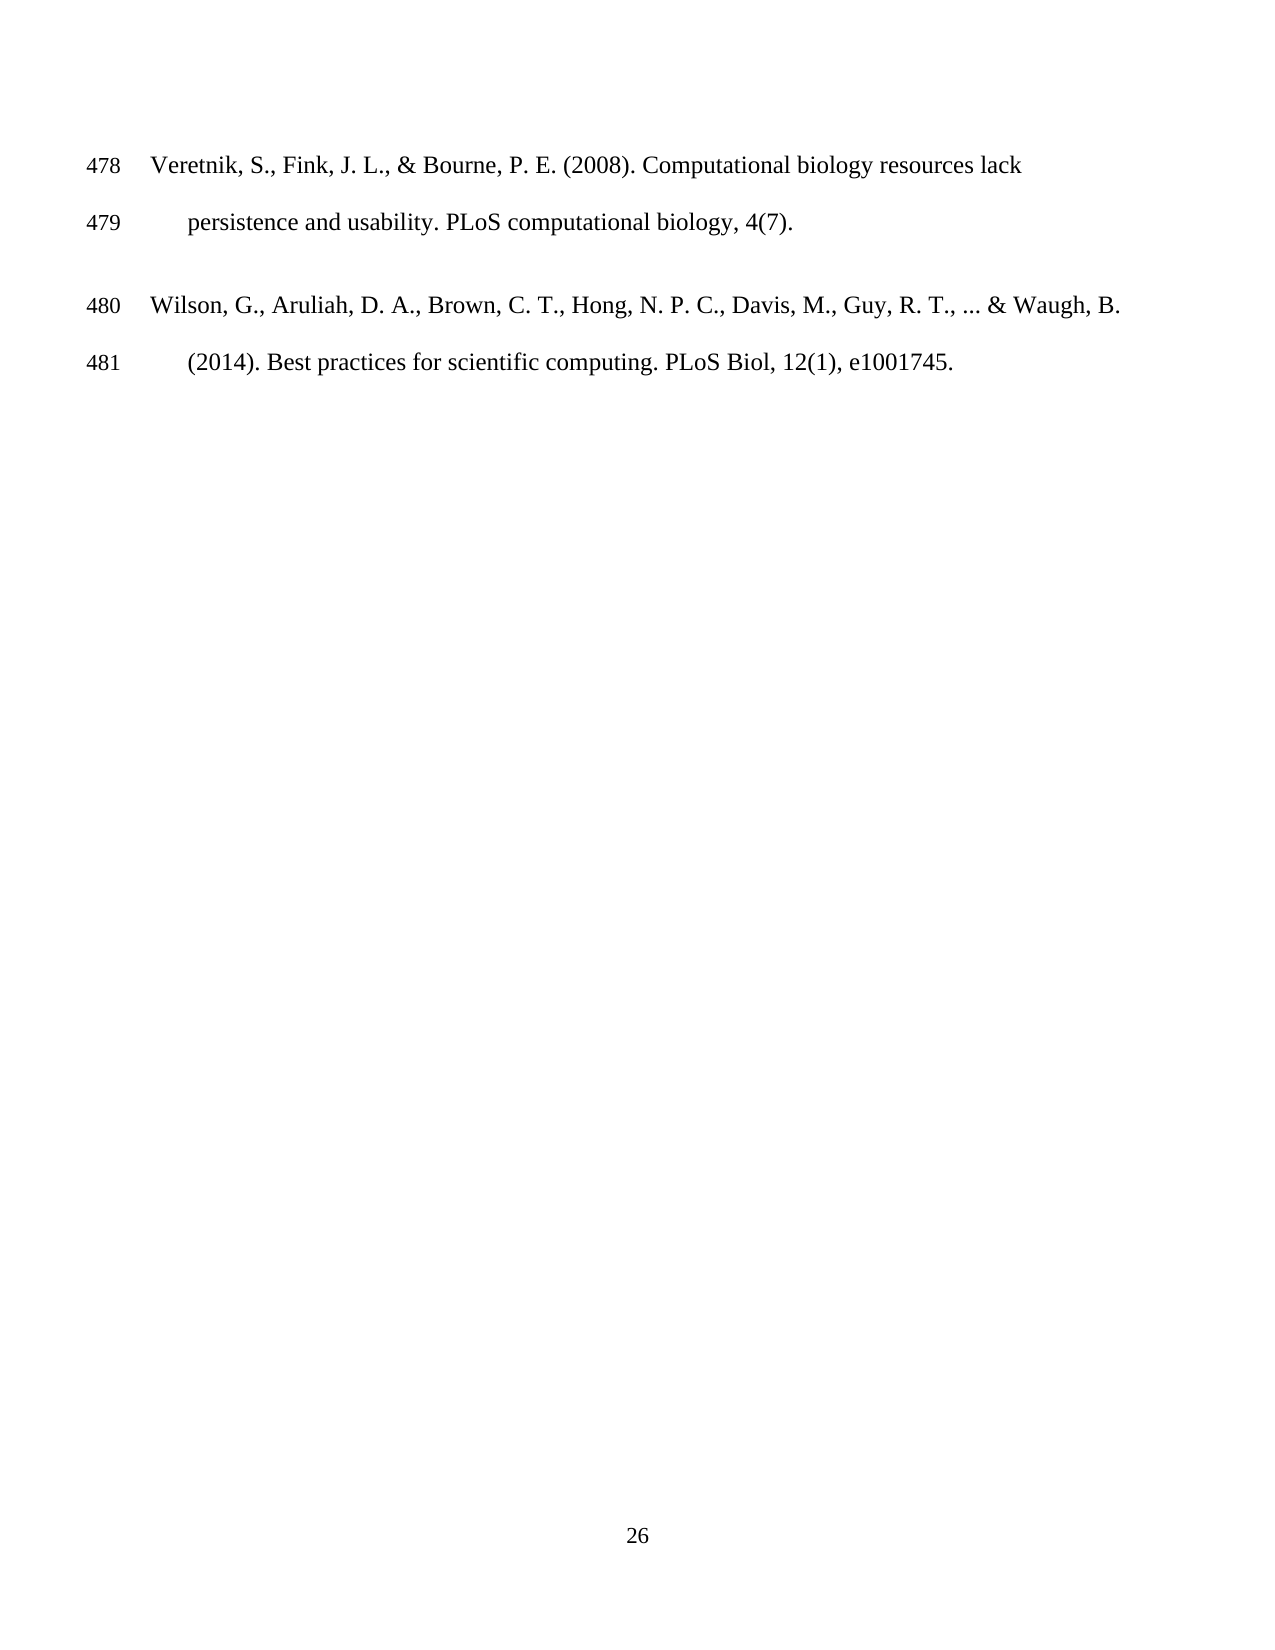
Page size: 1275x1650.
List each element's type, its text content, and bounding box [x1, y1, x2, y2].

text Veretnik, S., Fink, J. L., & Bourne, P. E. (2008). Computational biology resources lack persistence and usability. PLoS computational biology, 4(7). [150, 150, 1125, 236]
text Wilson, G., Aruliah, D. A., Brown, C. T., Hong, N. P. C., Davis, M., Guy, R. T., ... & Waugh, B. (2014). Best practices for scientific computing. PLoS Biol, 12(1), e1001745. [150, 290, 1125, 376]
